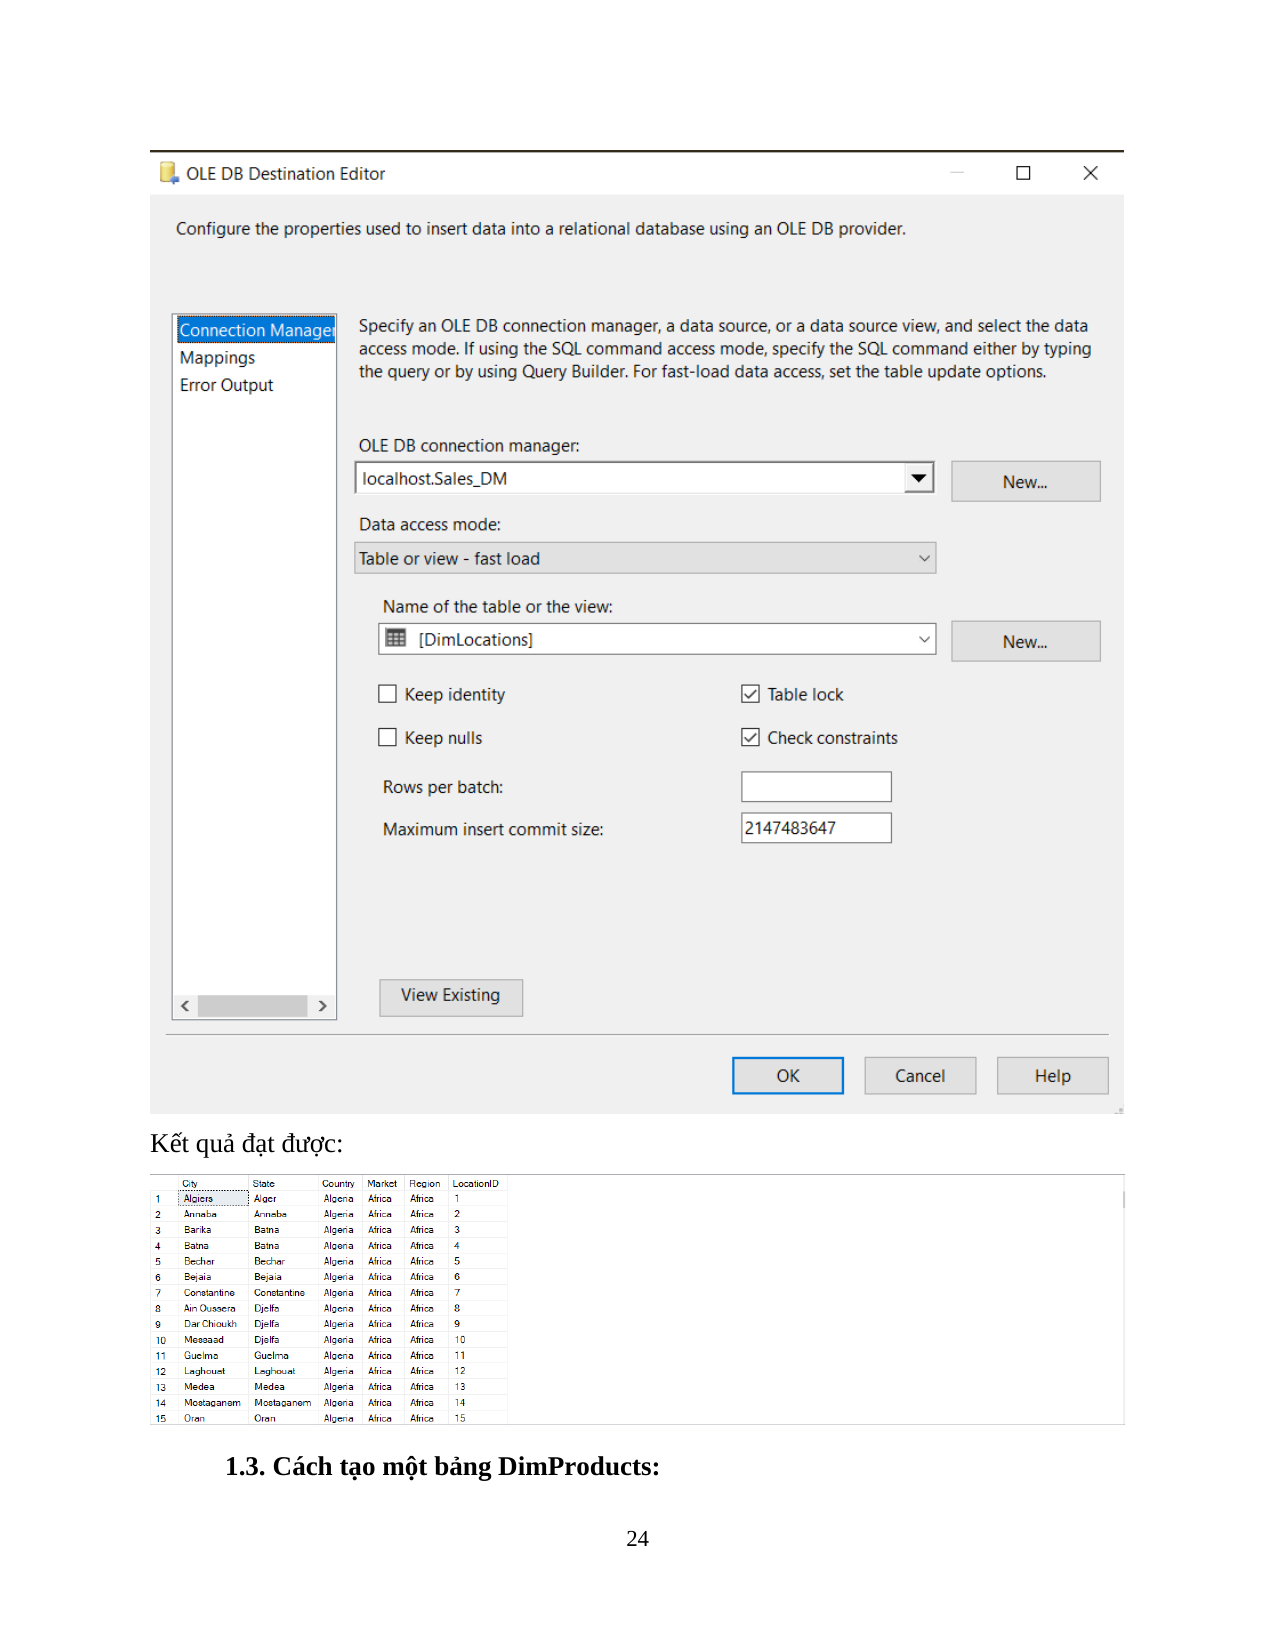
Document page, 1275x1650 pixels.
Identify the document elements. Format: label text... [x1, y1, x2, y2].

picture [150, 1173, 1125, 1425]
text Cách tạo một bảng DimProducts: [225, 1450, 1125, 1481]
text Kết quả đạt được: [150, 1127, 1125, 1158]
picture [150, 150, 1124, 1114]
